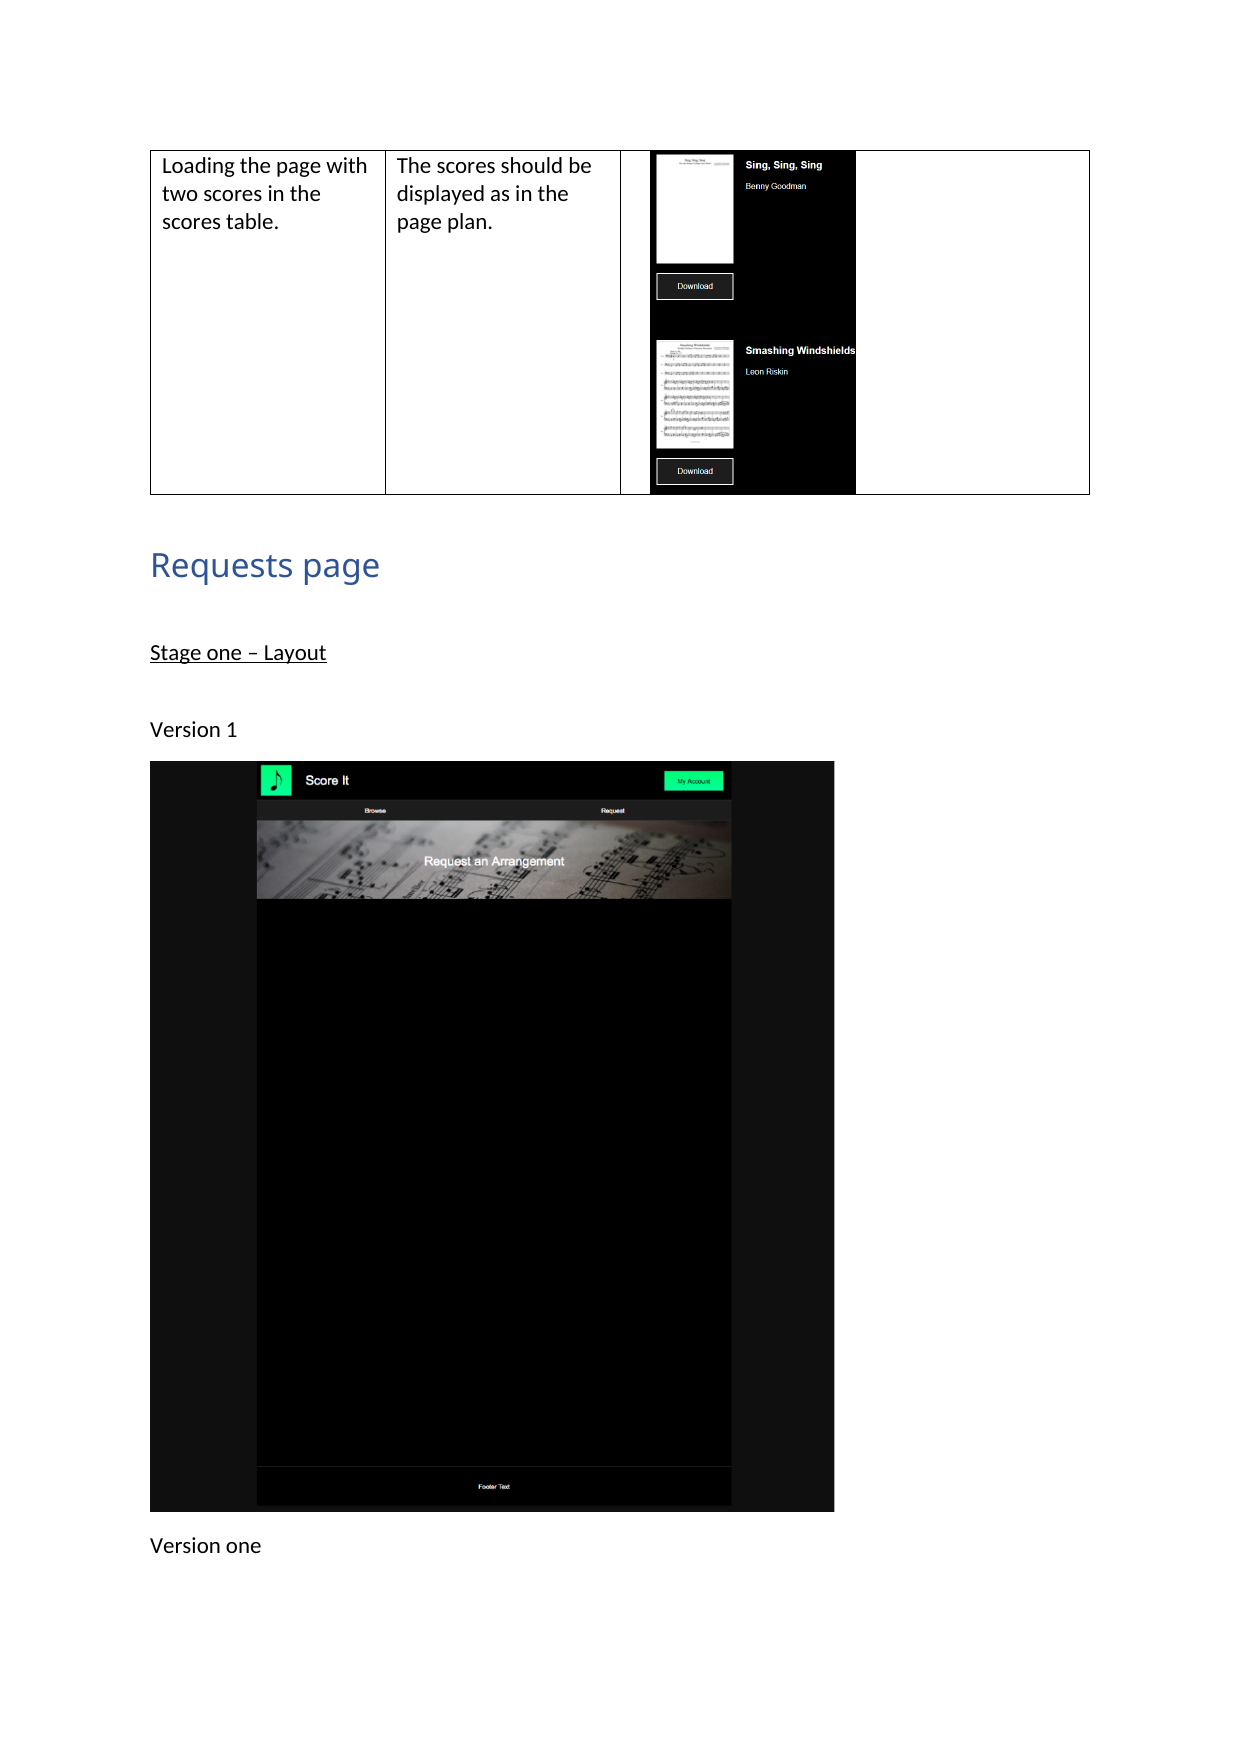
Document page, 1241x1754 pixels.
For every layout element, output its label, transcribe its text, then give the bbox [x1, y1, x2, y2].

text Stage one – Layout [150, 638, 1090, 666]
text Version one [150, 1531, 1090, 1559]
table_cell [621, 151, 650, 494]
table_cell Loading the page with two scores in the scores table. [151, 151, 385, 494]
text Version 1 [150, 685, 1090, 743]
subtitle Requests page [150, 542, 1090, 587]
table_cell [856, 151, 1089, 494]
table_cell The scores should be displayed as in the page plan. [386, 151, 620, 494]
picture [150, 761, 835, 1512]
